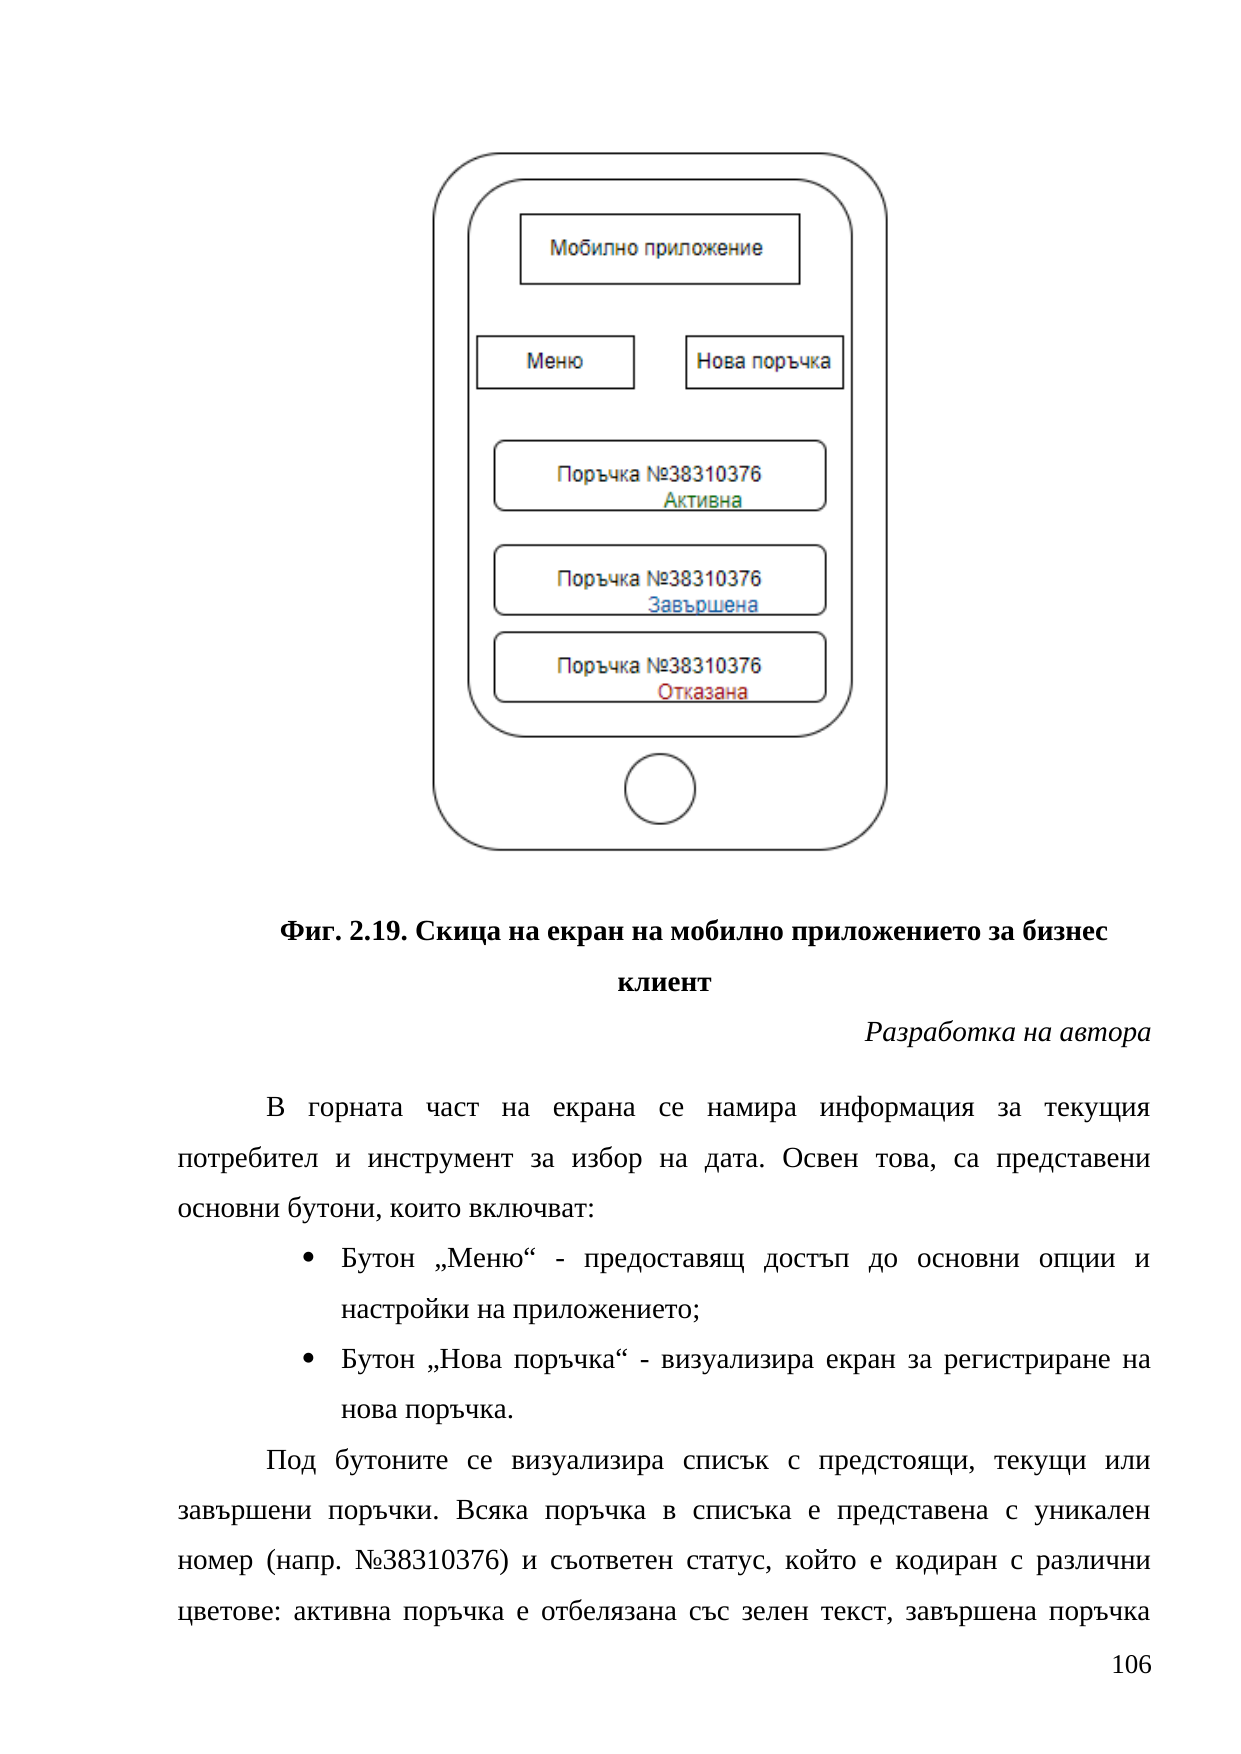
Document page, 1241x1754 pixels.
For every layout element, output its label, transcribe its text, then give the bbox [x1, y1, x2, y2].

list Бутон „Меню“ - предоставящ достъп до основни опции и настройки на приложението; [303, 1240, 1152, 1324]
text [177, 1442, 1152, 1626]
list Бутон „Нова поръчка“ - визуализира екран за регистриране на нова поръчка. [303, 1341, 1152, 1425]
text В горната част на екрана се намира информация за текущия потребител и инструмент за избор на дата. Освен това, са представени основни бутони, които включват: [177, 1089, 1152, 1223]
title Фиг. 2.19. Скица на екран на мобилно приложението за бизнес клиент [177, 913, 1152, 997]
picture [380, 118, 949, 872]
title Разработка на автора [177, 1014, 1152, 1048]
